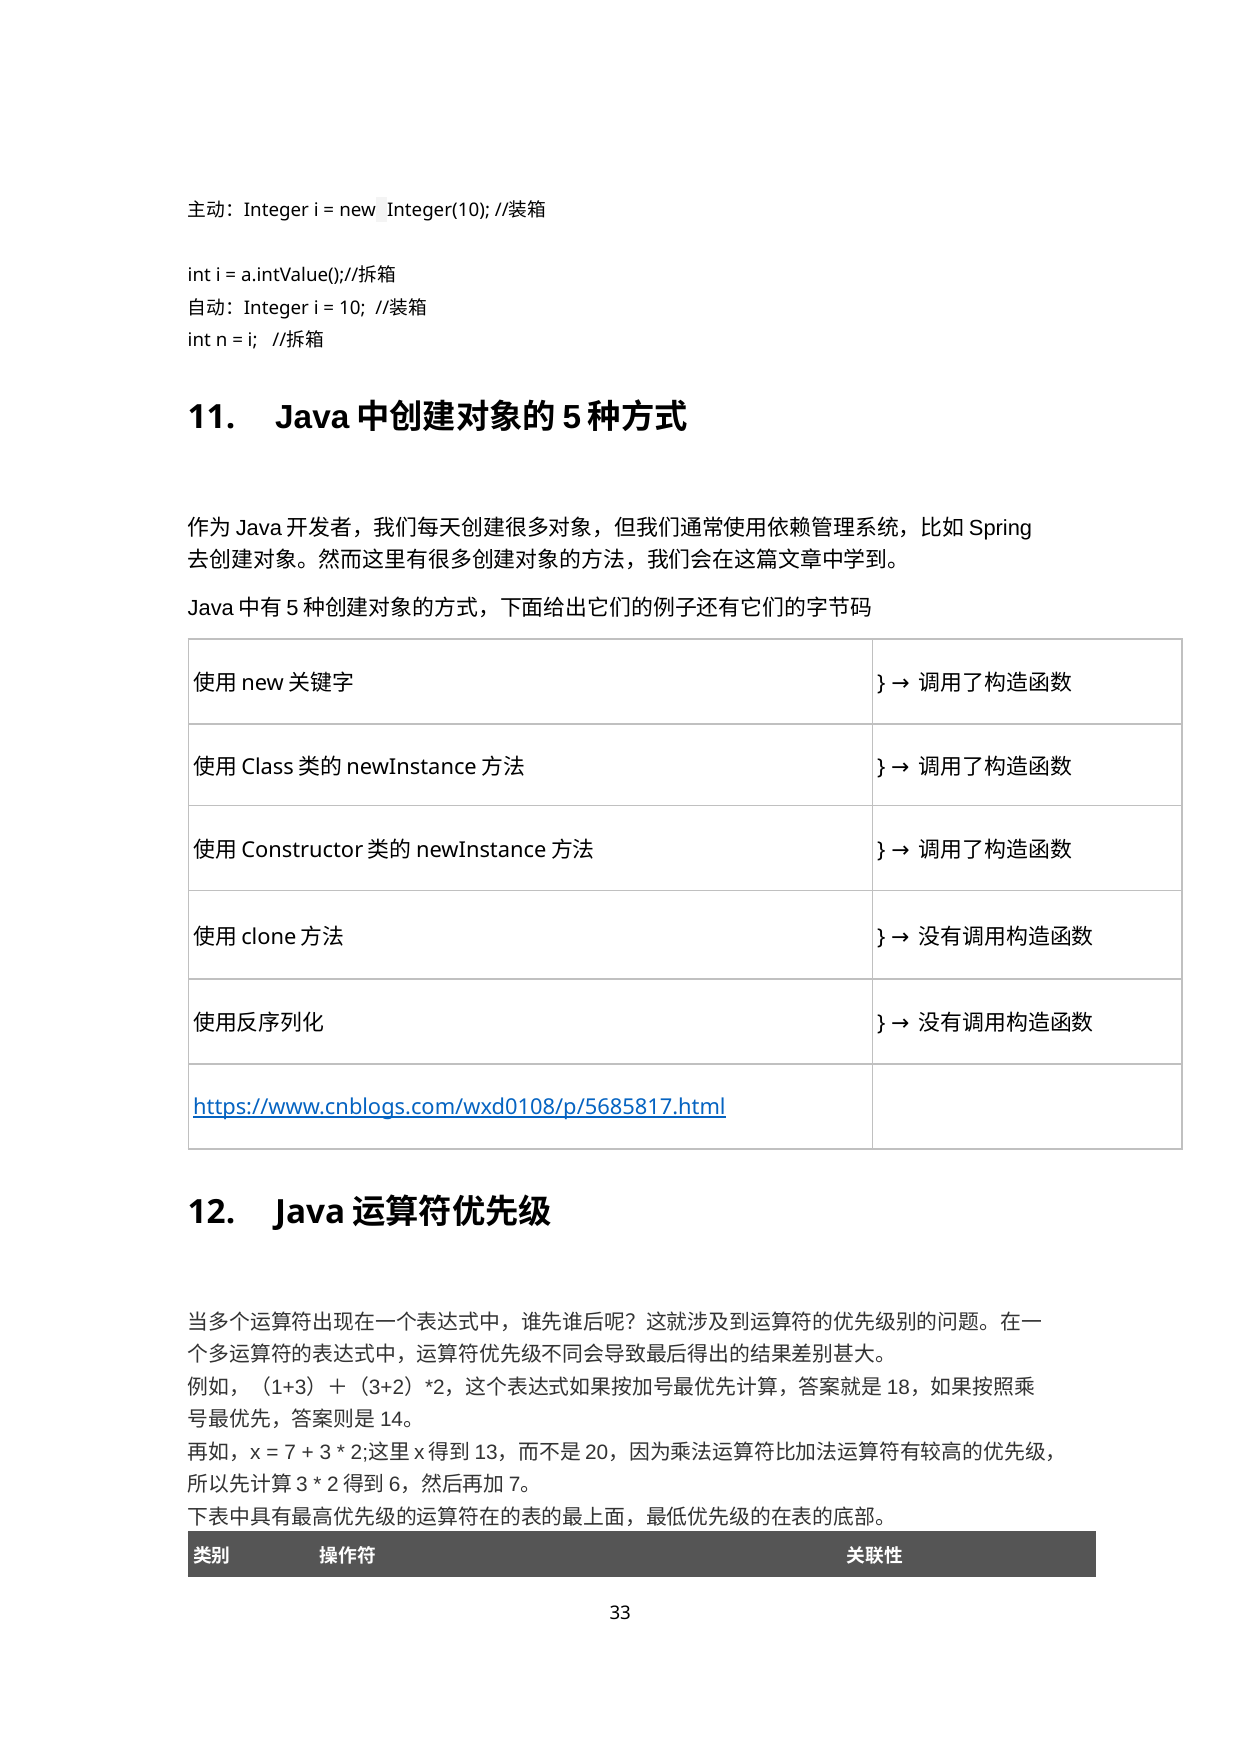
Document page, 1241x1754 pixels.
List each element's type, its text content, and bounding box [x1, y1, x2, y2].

text 主动：Integer i = new Integer(10); //装箱 [187, 192, 1053, 225]
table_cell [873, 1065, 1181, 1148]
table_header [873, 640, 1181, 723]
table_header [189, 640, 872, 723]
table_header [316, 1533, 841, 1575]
subtitle Java运算符优先级 [187, 1177, 1053, 1242]
text int i = a.intValue();//拆箱 [187, 257, 1053, 290]
text 自动：Integer i = 10; //装箱 [187, 290, 1053, 322]
text 例如，（1+3）＋（3+2）*2，这个表达式如果按加号最优先计算，答案就是 18，如果按照乘号最优先，答案则是 14。 [187, 1369, 1053, 1434]
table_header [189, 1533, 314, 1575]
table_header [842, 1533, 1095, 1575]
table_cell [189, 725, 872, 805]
text Java中有5种创建对象的方式，下面给出它们的例子还有它们的字节码 [187, 590, 1053, 622]
subtitle Java中创建对象的5种方式 [187, 382, 1053, 447]
text 再如，x = 7 + 3 * 2;这里x得到13，而不是20，因为乘法运算符比加法运算符有较高的优先级，所以先计算3 * 2得到6，然后再加7。 [187, 1434, 1053, 1499]
text 下表中具有最高优先级的运算符在的表的最上面，最低优先级的在表的底部。 [187, 1499, 1053, 1531]
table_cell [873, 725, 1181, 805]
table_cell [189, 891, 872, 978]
text int n = i; //拆箱 [187, 322, 1053, 355]
text 当多个运算符出现在一个表达式中，谁先谁后呢？这就涉及到运算符的优先级别的问题。在一个多运算符的表达式中，运算符优先级不同会导致最后得出的结果差别甚大。 [187, 1304, 1053, 1369]
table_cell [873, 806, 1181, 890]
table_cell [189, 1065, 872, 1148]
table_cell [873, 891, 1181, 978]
text 作为Java开发者，我们每天创建很多对象，但我们通常使用依赖管理系统，比如Spring去创建对象。然而这里有很多创建对象的方法，我们会在这篇文章中学到。 [187, 509, 1053, 574]
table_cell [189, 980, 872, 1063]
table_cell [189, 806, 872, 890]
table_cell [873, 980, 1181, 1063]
